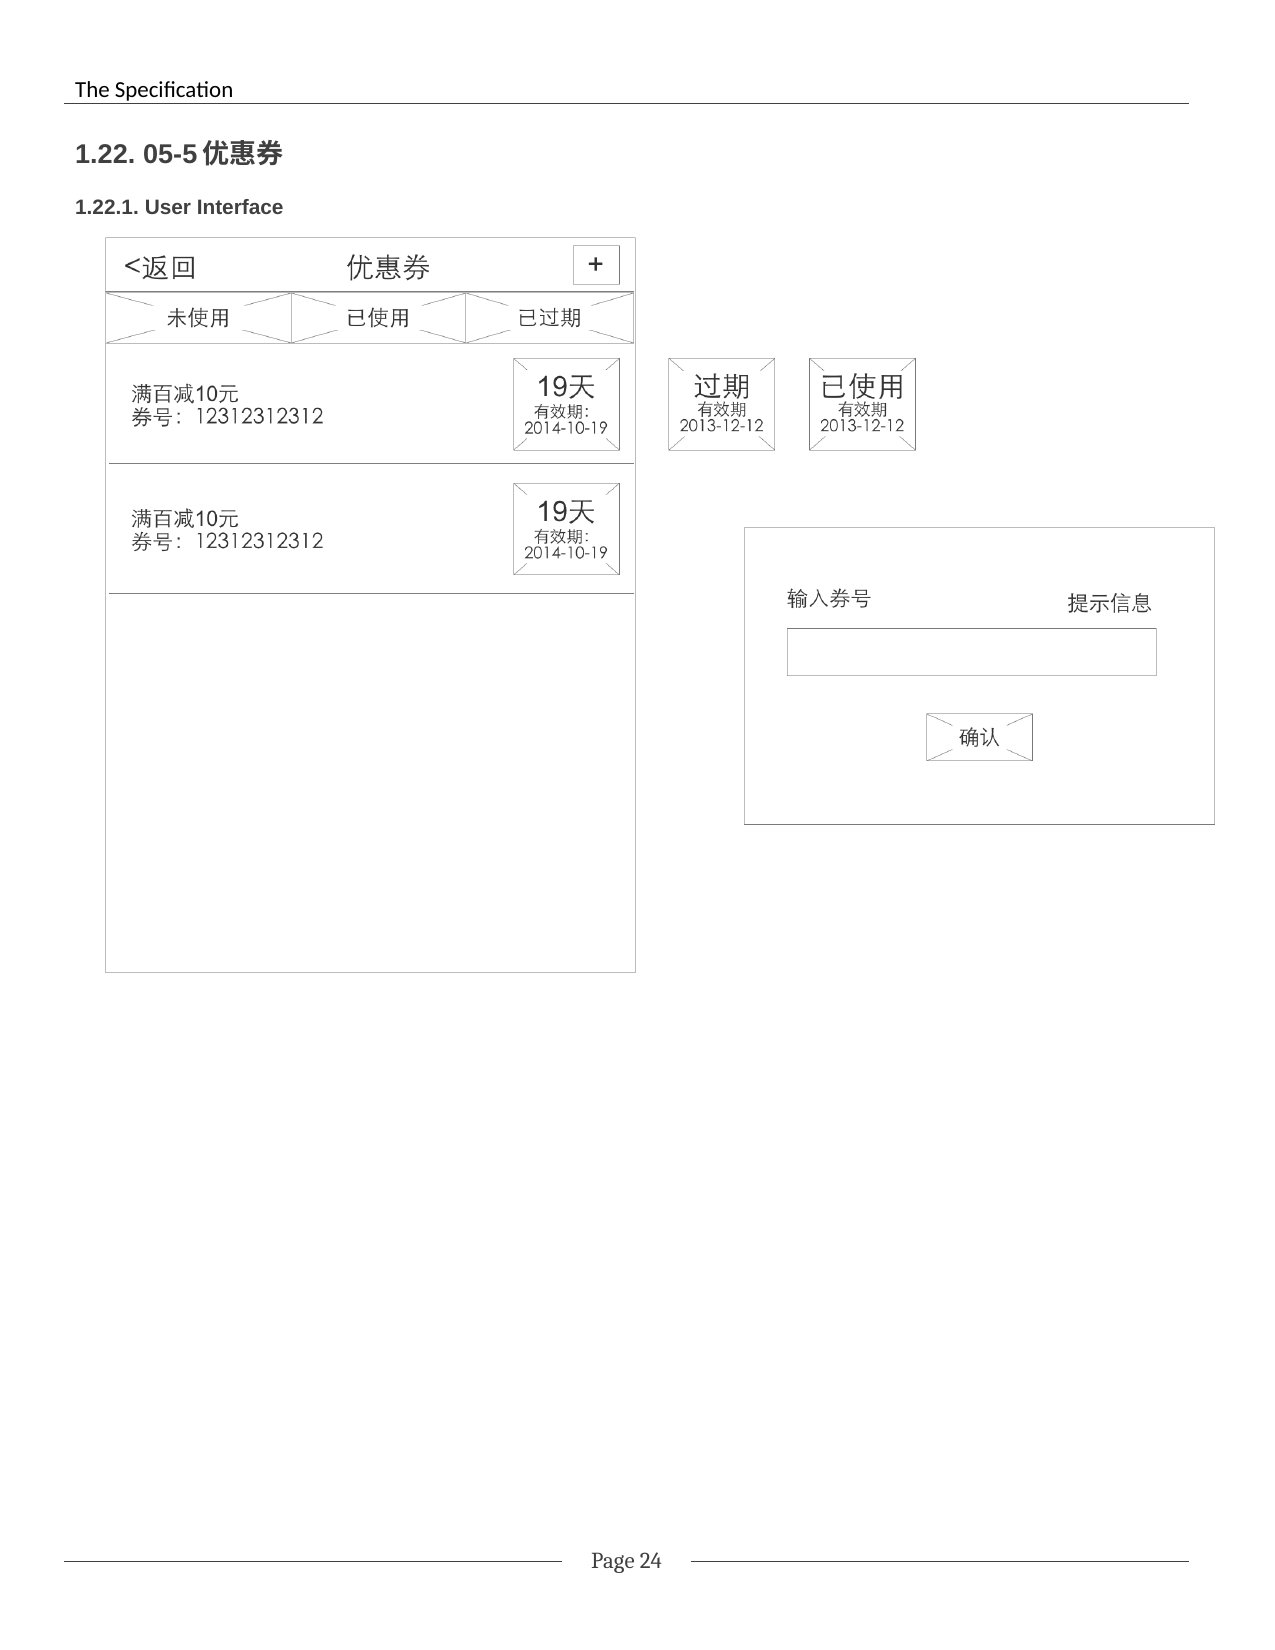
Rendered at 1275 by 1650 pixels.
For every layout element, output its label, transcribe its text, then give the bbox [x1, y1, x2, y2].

subtitle 05-5优惠券 [75, 138, 1200, 169]
subtitle User Interface [75, 194, 1200, 218]
